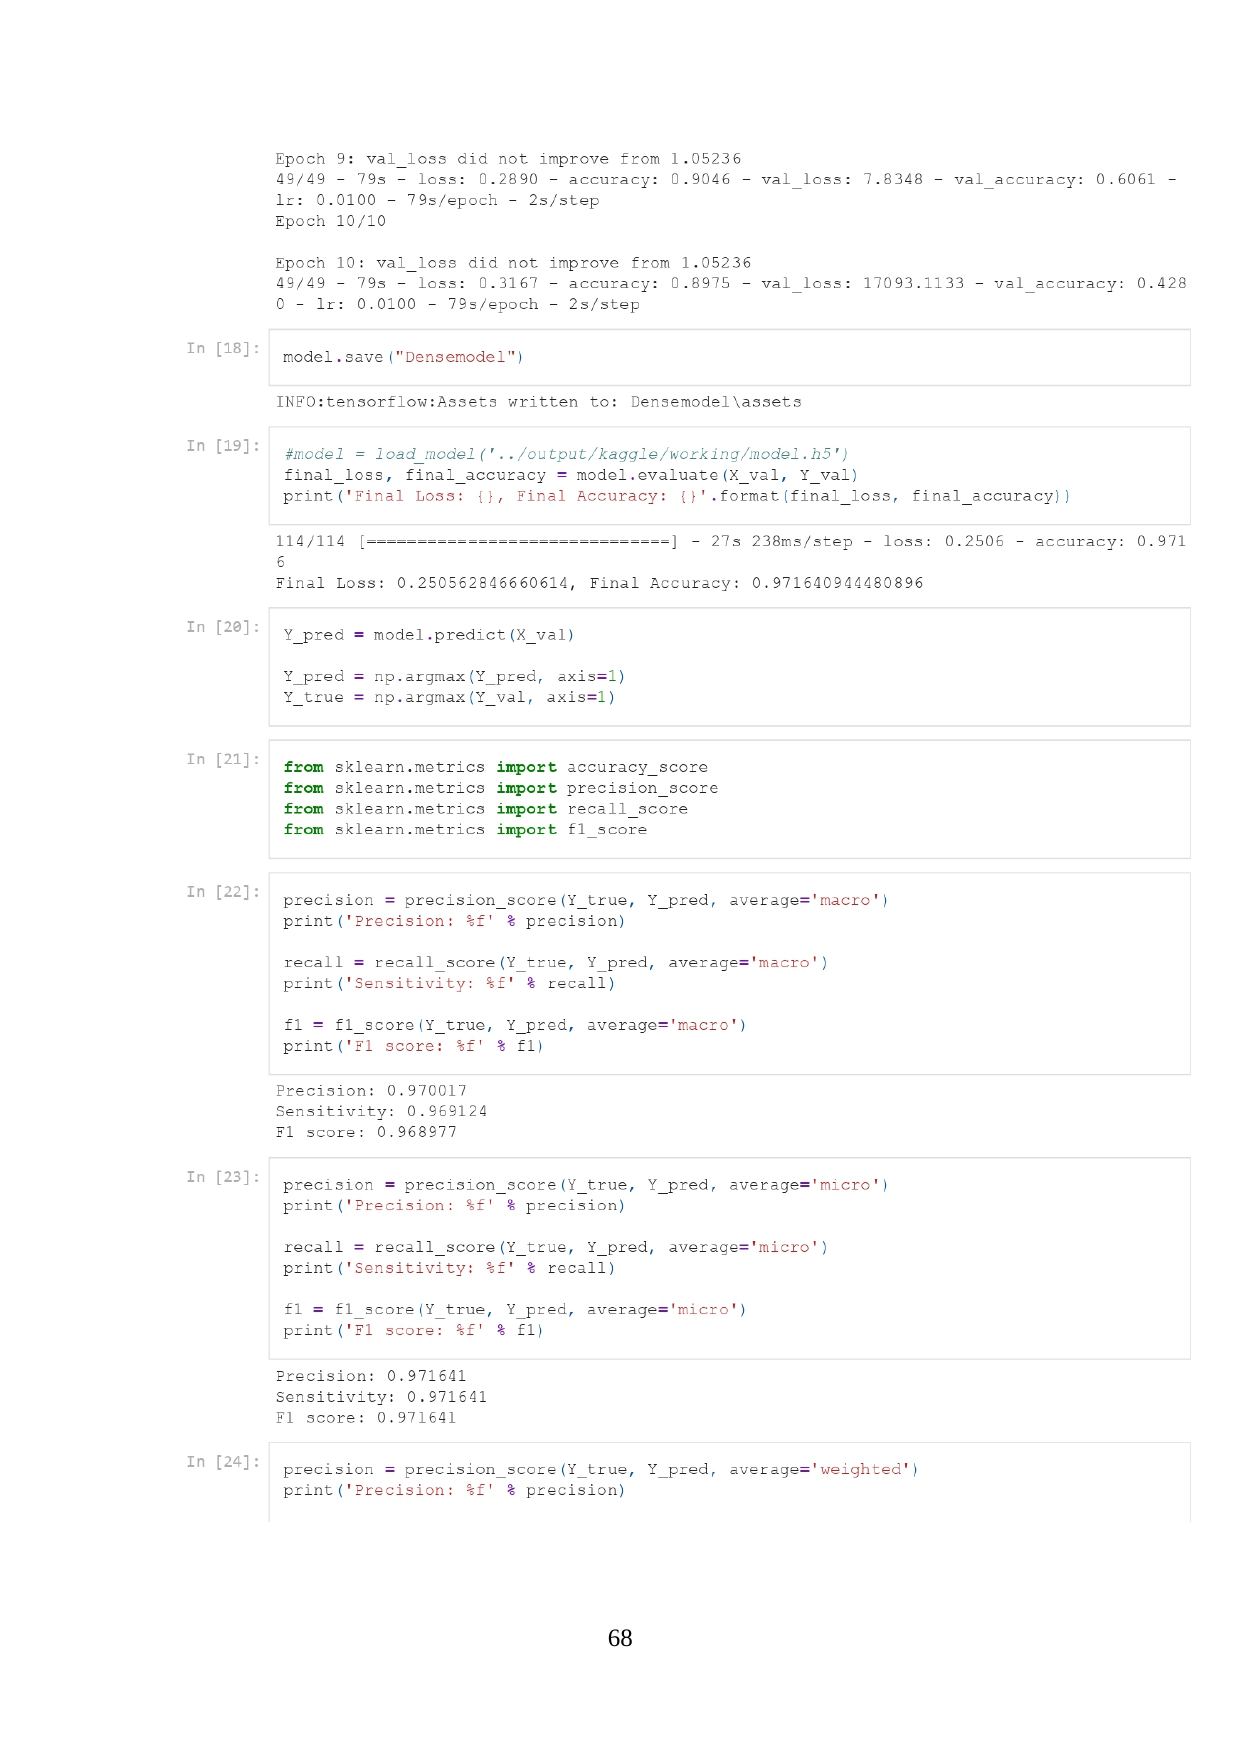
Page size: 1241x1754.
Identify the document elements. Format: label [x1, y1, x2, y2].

picture [150, 150, 1210, 1522]
